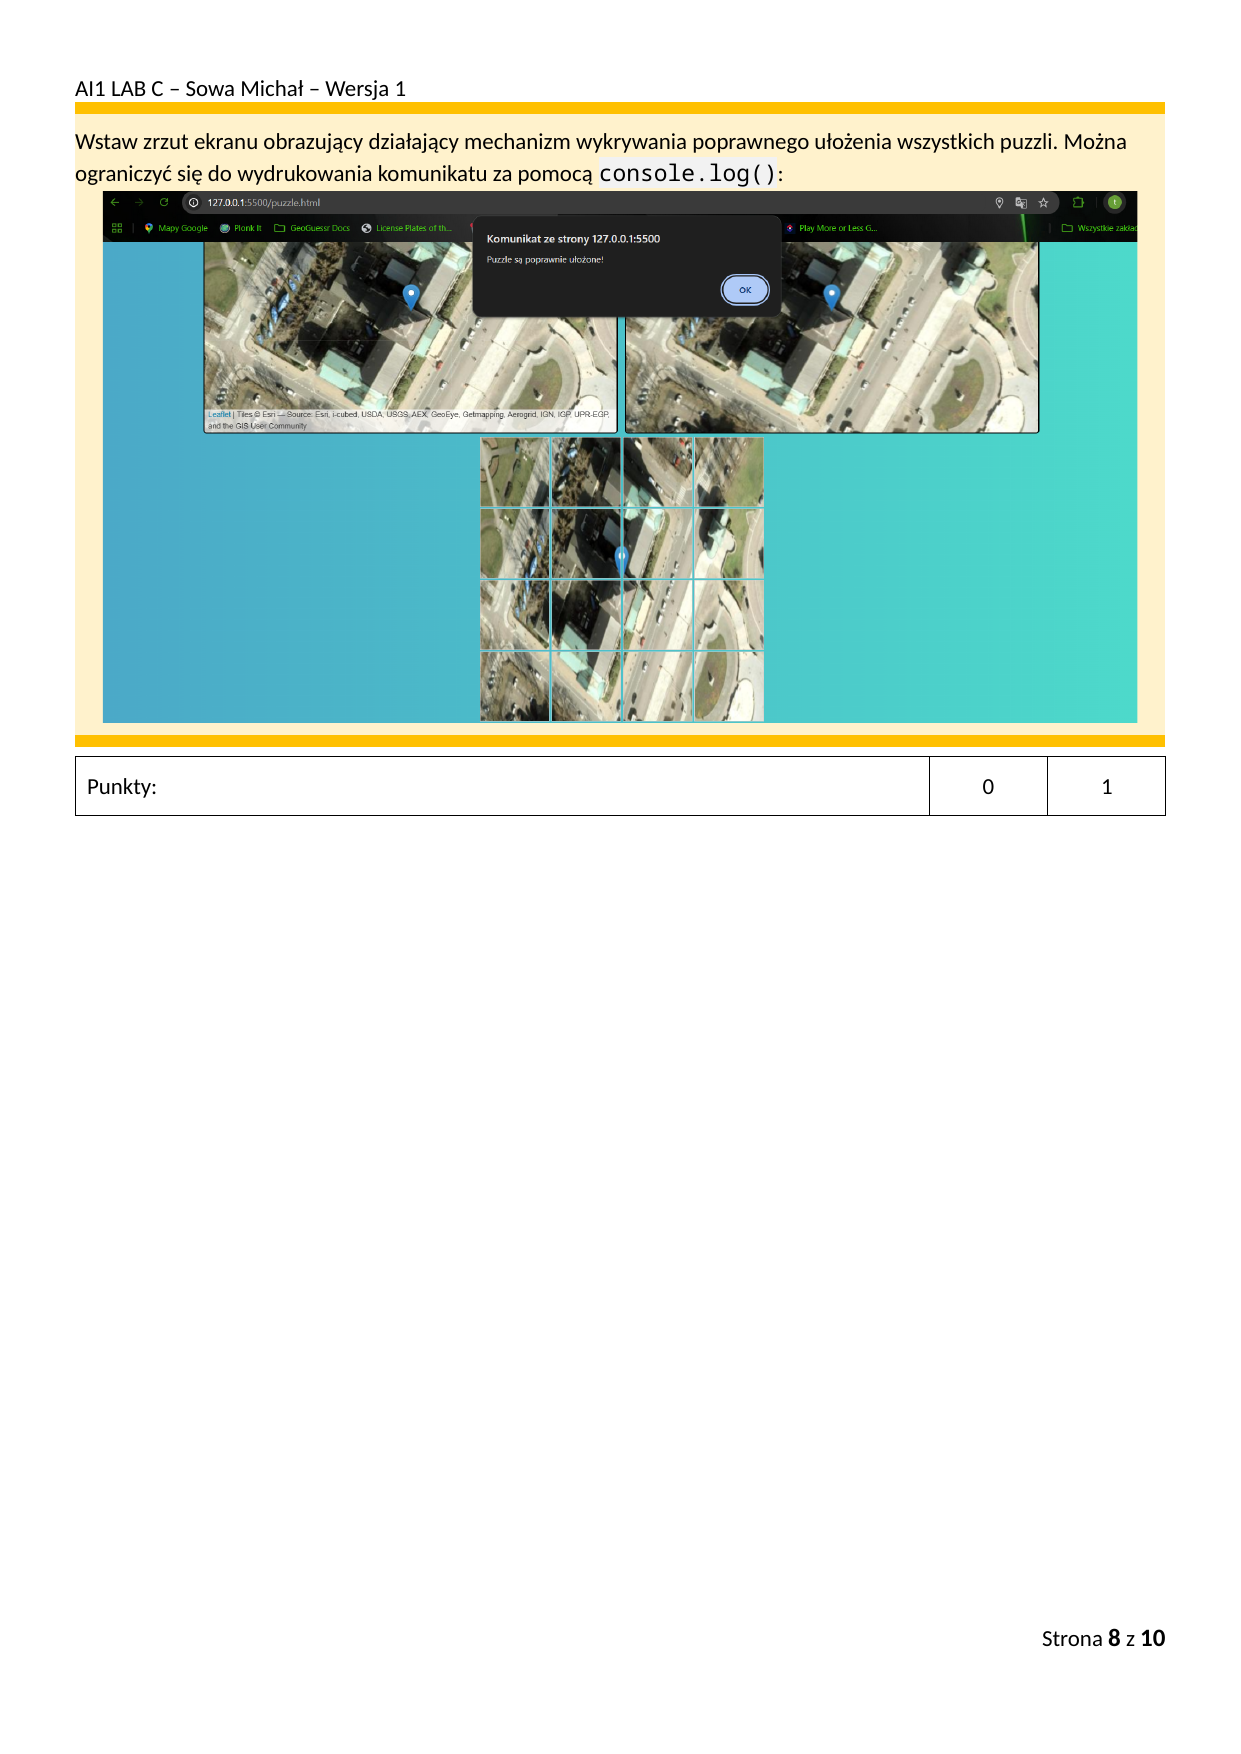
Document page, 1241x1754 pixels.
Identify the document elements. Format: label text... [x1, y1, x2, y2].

table_header 0 [930, 757, 1047, 815]
table_header 1 [1048, 757, 1165, 815]
text Wstaw zrzut ekranu obrazujący działający mechanizm wykrywania poprawnego ułożenia wszystkich puzzli. Można ograniczyć się do wydrukowania komunikatu za pomocą console.log(): [75, 114, 1165, 166]
table_header Punkty: [76, 757, 929, 815]
picture [102, 191, 1138, 723]
